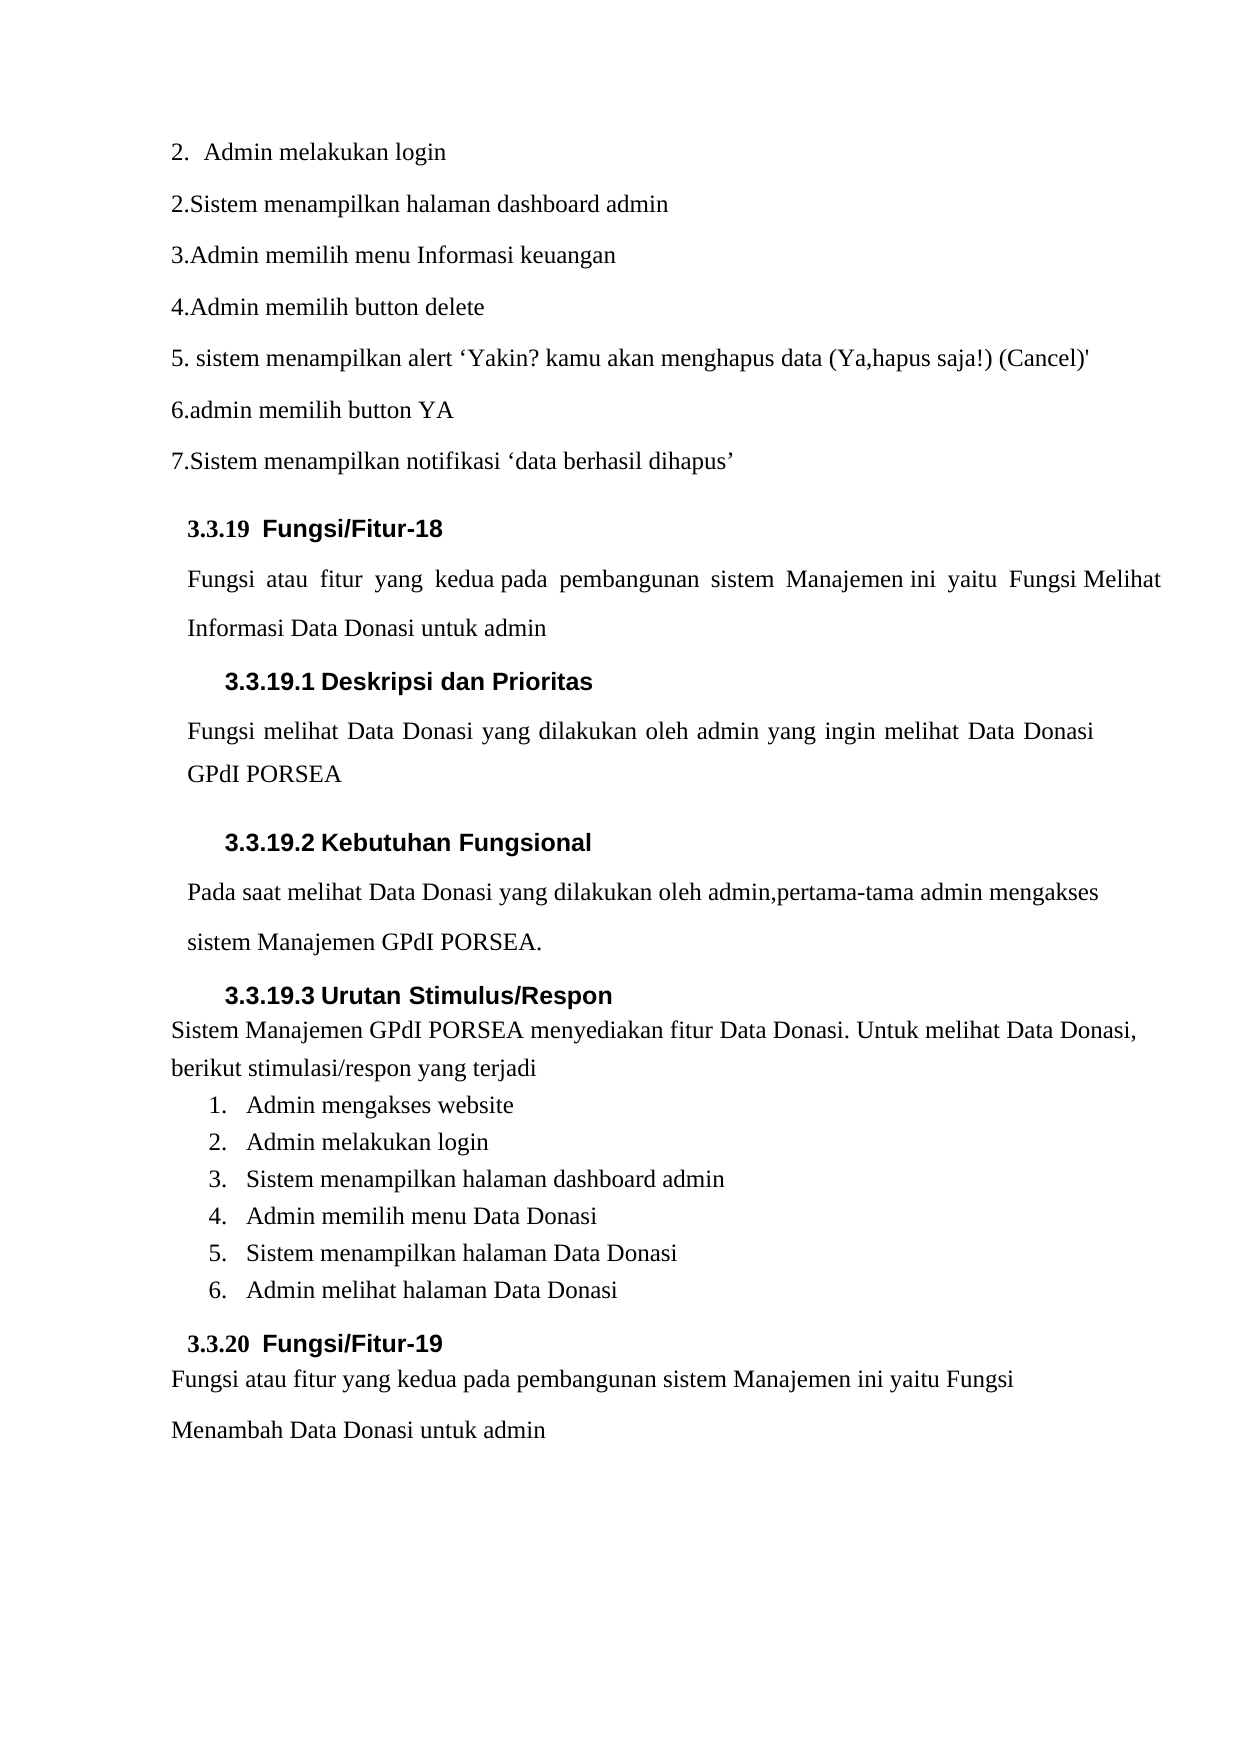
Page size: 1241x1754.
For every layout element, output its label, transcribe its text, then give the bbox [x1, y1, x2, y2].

list Sistem menampilkan halaman Data Donasi [208, 1238, 1161, 1267]
list Admin melakukan login [208, 1127, 1161, 1156]
text 2.Sistem menampilkan halaman dashboard admin [171, 189, 1161, 218]
list Admin melakukan login [171, 137, 1161, 166]
text Fungsi melihat Data Donasi yang dilakukan oleh admin yang ingin melihat Data Donasi GPdI PORSEA [187, 716, 1094, 788]
list Admin mengakses website [208, 1090, 1161, 1118]
subtitle Fungsi/Fitur-19 [187, 1329, 1161, 1358]
text 4.Admin memilih button delete [171, 292, 1161, 321]
subtitle Fungsi/Fitur-18 [187, 514, 1161, 543]
text Fungsi atau fitur yang kedua pada pembangunan sistem Manajemen ini yaitu Fungsi [171, 1364, 1161, 1393]
text 6.admin memilih button YA [171, 395, 1161, 423]
text Pada saat melihat Data Donasi yang dilakukan oleh admin,pertama-tama admin mengakses [187, 877, 1161, 906]
text berikut stimulasi/respon yang terjadi [171, 1053, 1161, 1081]
subtitle Deskripsi dan Prioritas [224, 667, 1161, 696]
text 3.Admin memilih menu Informasi keuangan [171, 240, 1161, 269]
text Fungsi atau fitur yang kedua pada pembangunan sistem Manajemen ini yaitu Fungsi Melihat [187, 564, 1161, 593]
text Informasi Data Donasi untuk admin [187, 613, 1161, 642]
text 7.Sistem menampilkan notifikasi ‘data berhasil dihapus’ [171, 446, 1161, 475]
subtitle Kebutuhan Fungsional [224, 828, 1161, 857]
subtitle Urutan Stimulus/Respon [224, 981, 1161, 1009]
list Sistem menampilkan halaman dashboard admin [208, 1164, 1161, 1193]
text Sistem Manajemen GPdI PORSEA menyediakan fitur Data Donasi. Untuk melihat Data Donasi, [171, 1016, 1161, 1044]
list Admin melihat halaman Data Donasi [208, 1275, 1161, 1304]
text sistem Manajemen GPdI PORSEA. [187, 927, 1161, 956]
list Admin memilih menu Data Donasi [208, 1201, 1161, 1230]
text 5. sistem menampilkan alert ‘Yakin? kamu akan menghapus data (Ya,hapus saja!) (Cancel)' [171, 343, 1161, 372]
text Menambah Data Donasi untuk admin [171, 1416, 1161, 1444]
